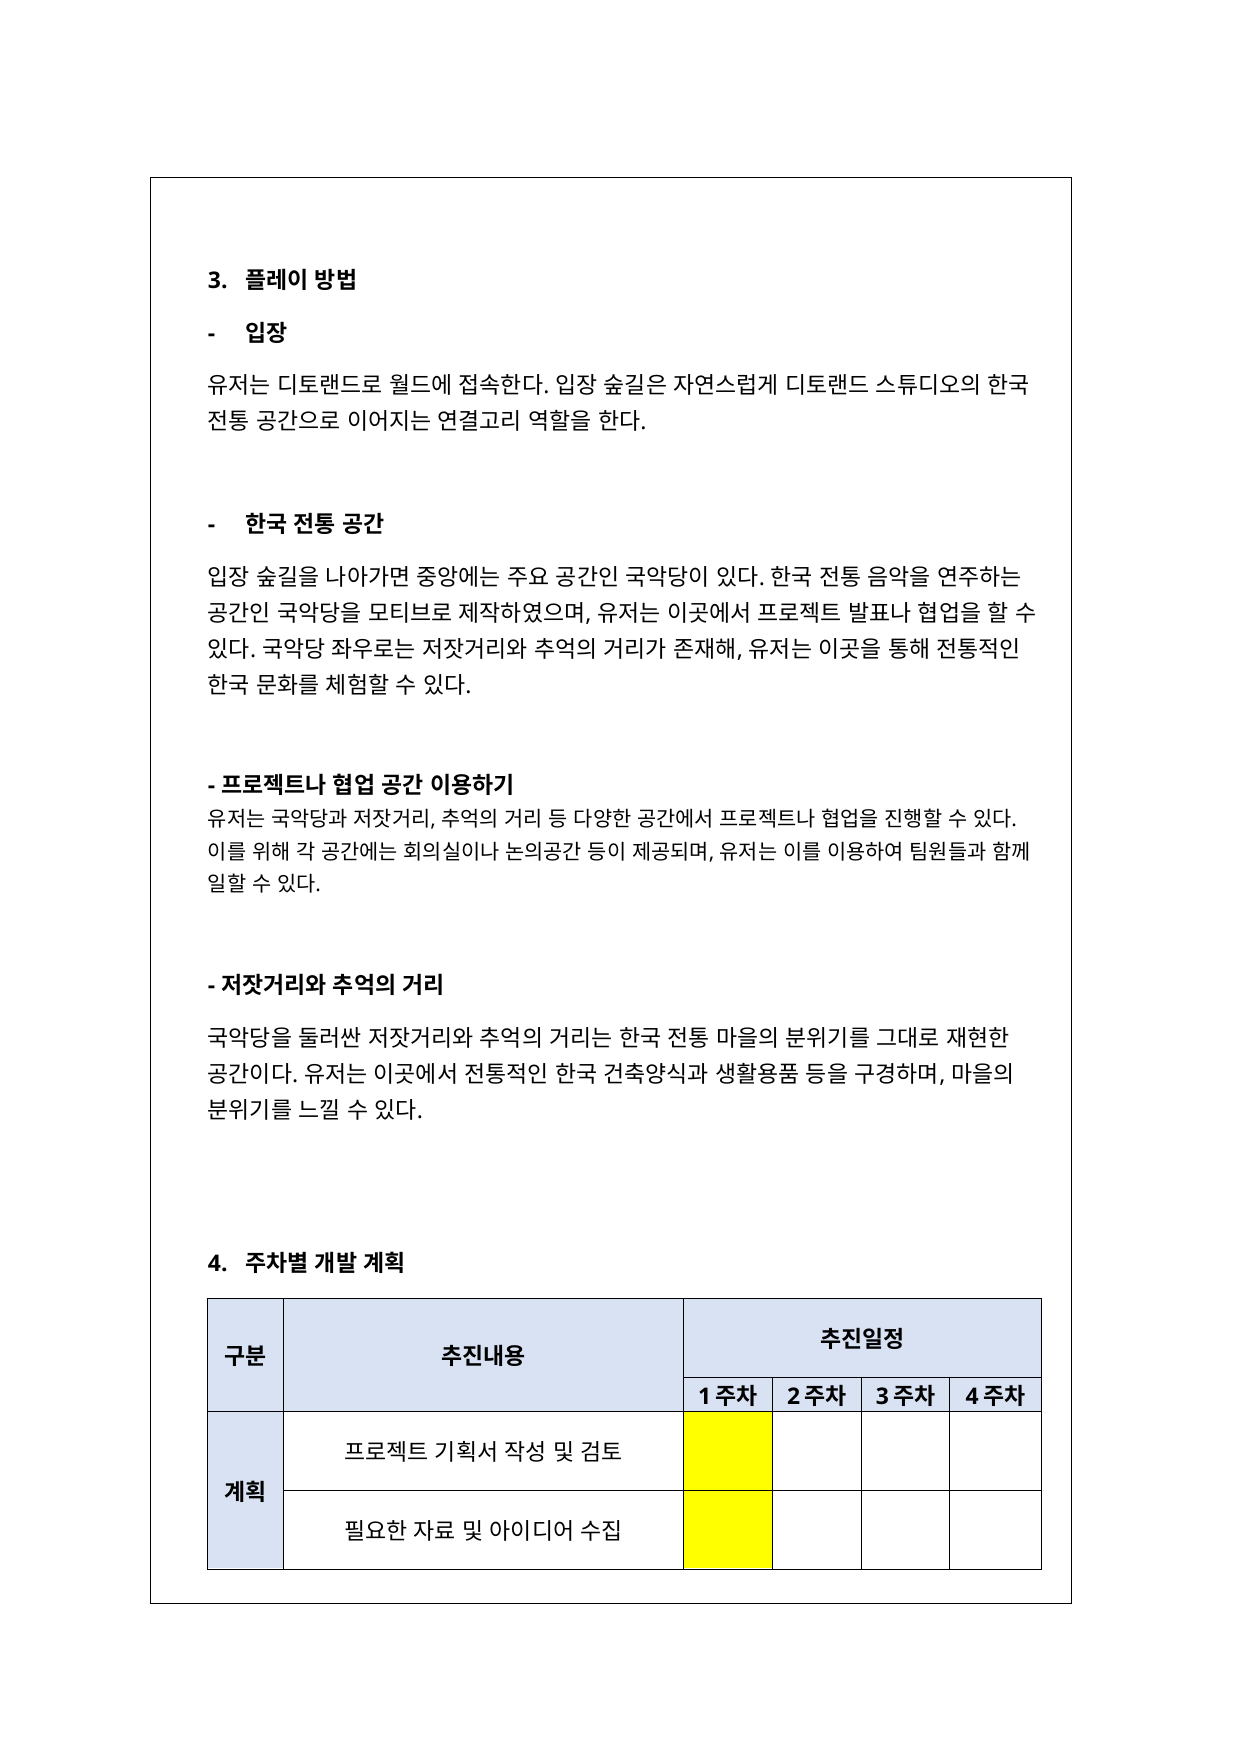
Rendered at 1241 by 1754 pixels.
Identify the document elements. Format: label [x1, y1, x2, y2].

table_header [151, 178, 1071, 1603]
